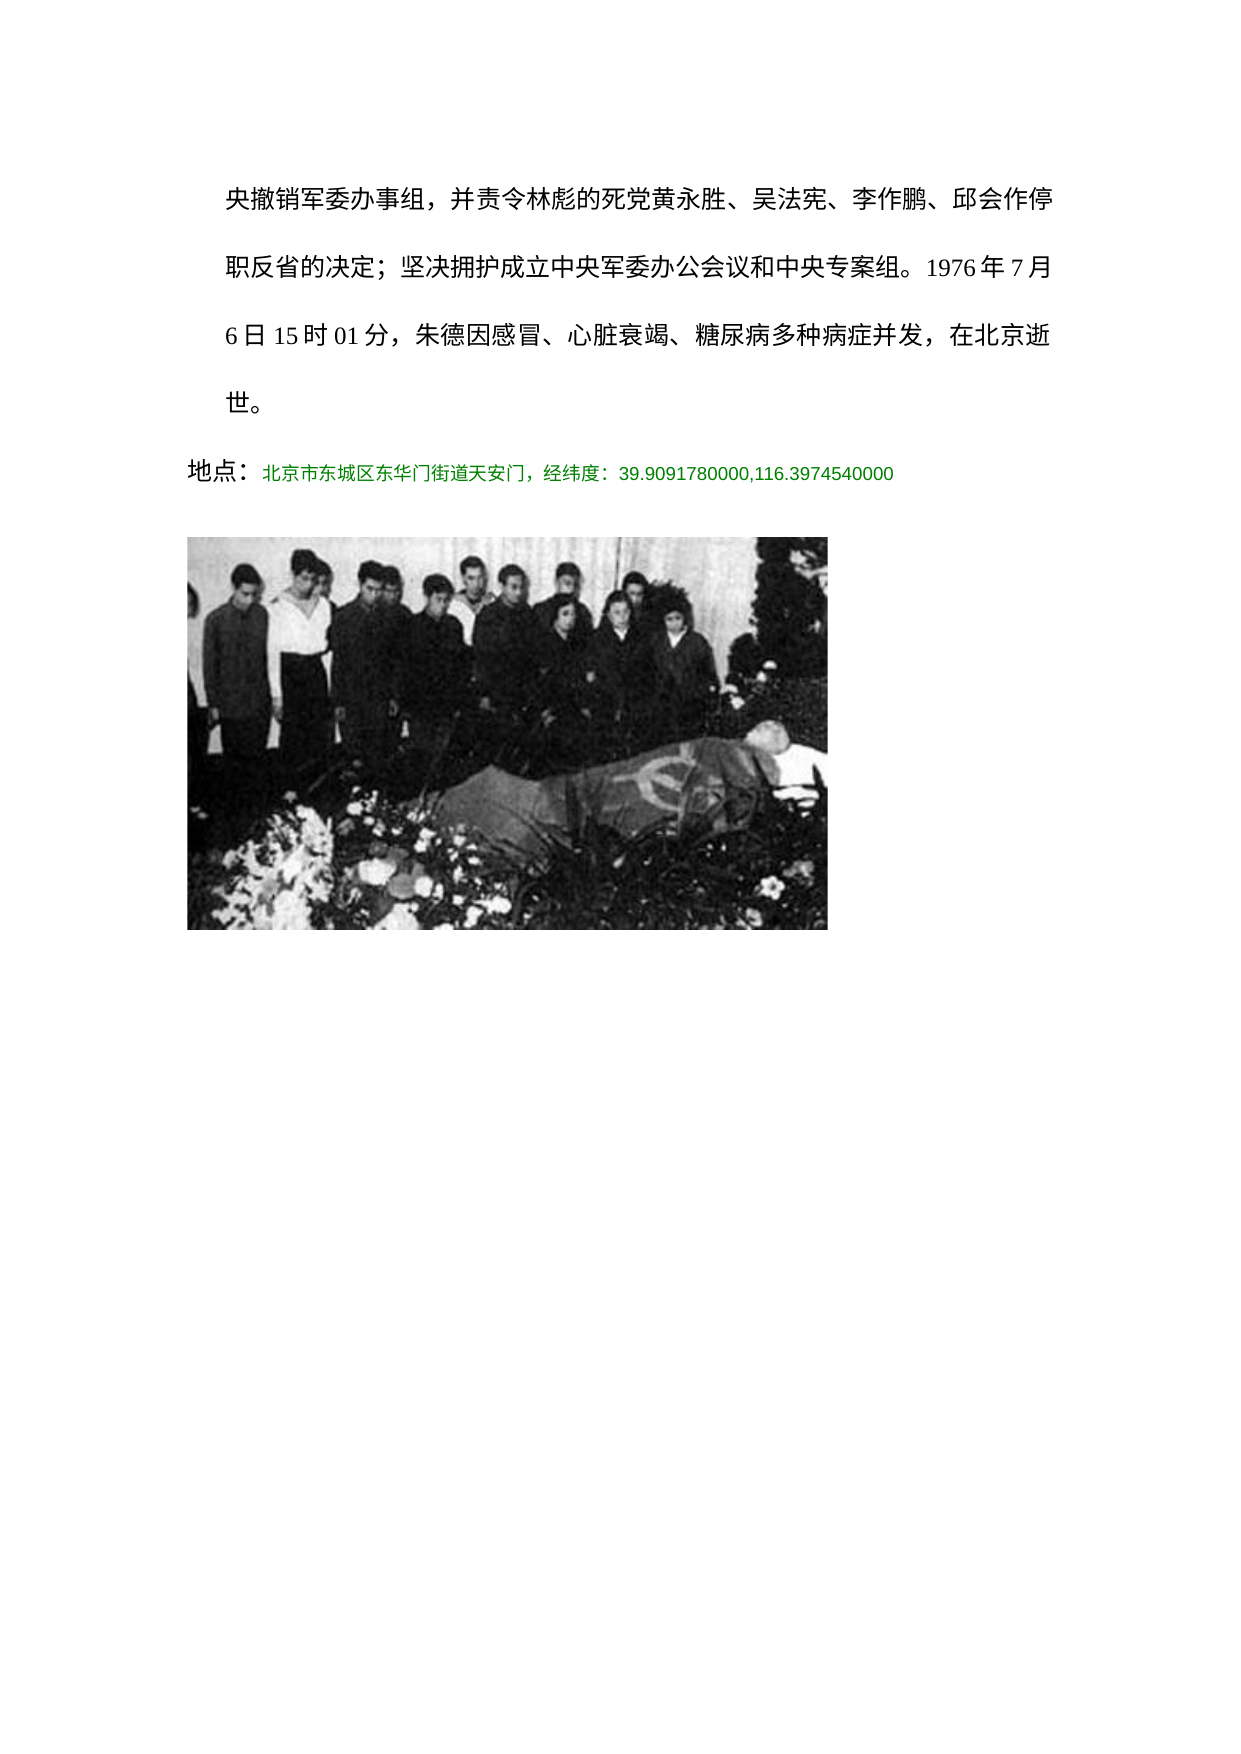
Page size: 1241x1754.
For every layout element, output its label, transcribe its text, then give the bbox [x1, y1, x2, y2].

text 地点：北京市东城区东华门街道天安门，经纬度：39.9091780000,116.3974540000 [187, 436, 1053, 503]
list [187, 164, 1053, 436]
picture [187, 537, 828, 930]
